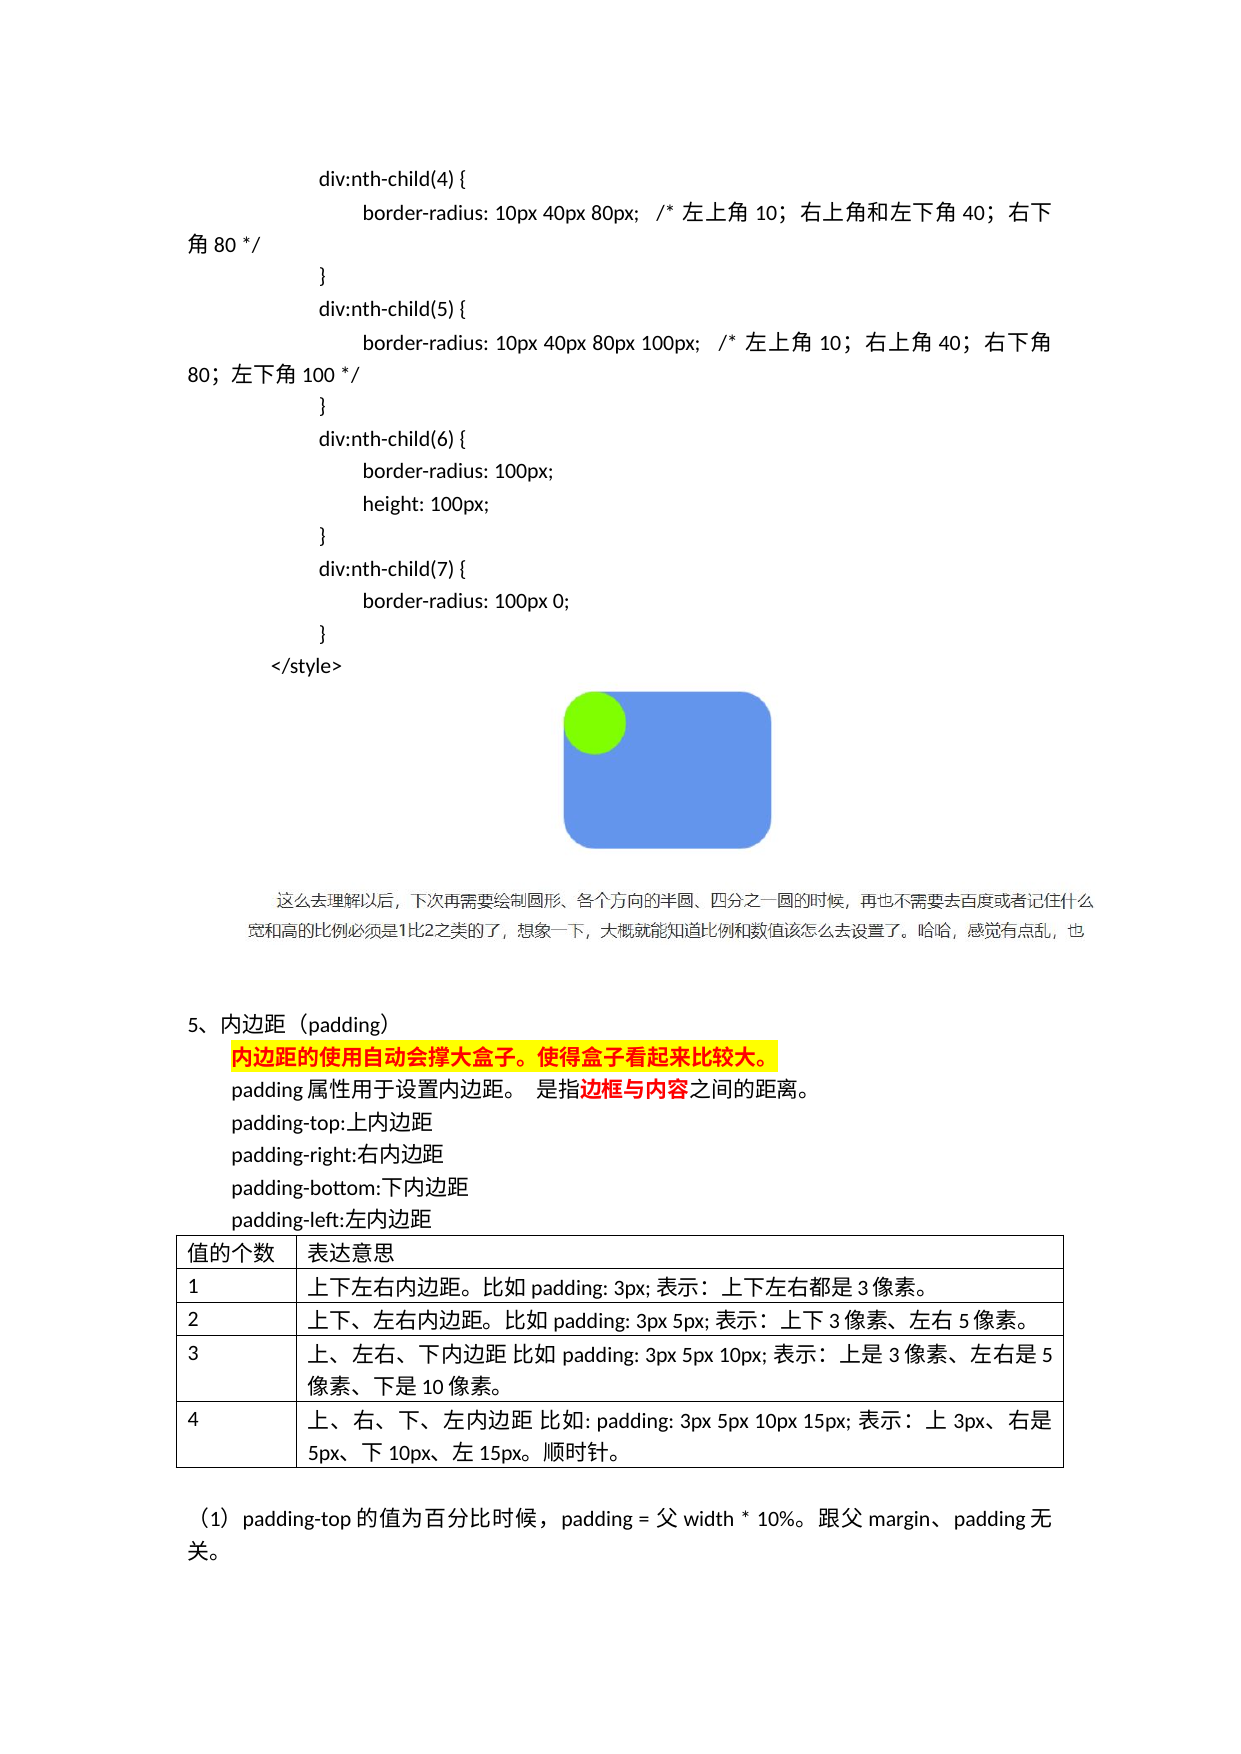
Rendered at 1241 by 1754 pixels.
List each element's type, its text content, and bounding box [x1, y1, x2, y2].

list } [187, 389, 1053, 422]
table_cell 1 [177, 1269, 296, 1302]
list } [187, 259, 1053, 292]
list 5、内边距（padding） [187, 1007, 1053, 1039]
list div:nth-child(5) { [187, 292, 1053, 324]
list border-radius: 10px 40px 80px 100px; /* 左上角10；右上角40；右下角 80；左下角100 */ [187, 324, 1053, 389]
table_cell 上、左右、下内边距 比如 padding: 3px 5px 10px; 表示：上是3像素、左右是5像素、下是10像素。 [297, 1336, 1063, 1401]
list padding-right:右内边距 [187, 1137, 1053, 1169]
table_cell 上下左右内边距。比如padding: 3px; 表示：上下左右都是3像素。 [297, 1269, 1063, 1302]
list height: 100px; [187, 487, 1053, 519]
table_cell 3 [177, 1336, 296, 1401]
list padding-bottom:下内边距 [187, 1169, 1053, 1202]
list padding-top:上内边距 [187, 1104, 1053, 1137]
list padding属性用于设置内边距。 是指边框与内容之间的距离。 [187, 1072, 1053, 1104]
table_cell 上、右、下、左内边距 比如: padding: 3px 5px 10px 15px; 表示：上3px、右是5px、下 10px、左15px。顺时针。 [297, 1402, 1063, 1467]
list div:nth-child(6) { [187, 422, 1053, 454]
list border-radius: 100px 0; [187, 584, 1053, 617]
table_cell 2 [177, 1303, 296, 1335]
list } [187, 617, 1053, 649]
list padding-top的值为百分比时候，padding = 父width * 10%。跟父margin、padding无关。 [187, 1501, 1053, 1566]
table_header 表达意思 [297, 1236, 1063, 1268]
list div:nth-child(4) { [187, 162, 1053, 194]
table_header 值的个数 [177, 1236, 296, 1268]
list div:nth-child(7) { [187, 552, 1053, 584]
table_cell 上下、左右内边距。比如 padding: 3px 5px; 表示：上下3像素、左右 5像素。 [297, 1303, 1063, 1335]
picture [231, 682, 1096, 945]
list padding-left:左内边距 [187, 1202, 1053, 1234]
list border-radius: 10px 40px 80px; /* 左上角10；右上角和左下角40；右下角80 */ [187, 194, 1053, 259]
list } [187, 519, 1053, 552]
list 内边距的使用自动会撑大盒子。使得盒子看起来比较大。 [187, 1039, 1053, 1072]
table_cell 4 [177, 1402, 296, 1467]
list border-radius: 100px; [187, 454, 1053, 487]
list </style> [187, 649, 1053, 682]
